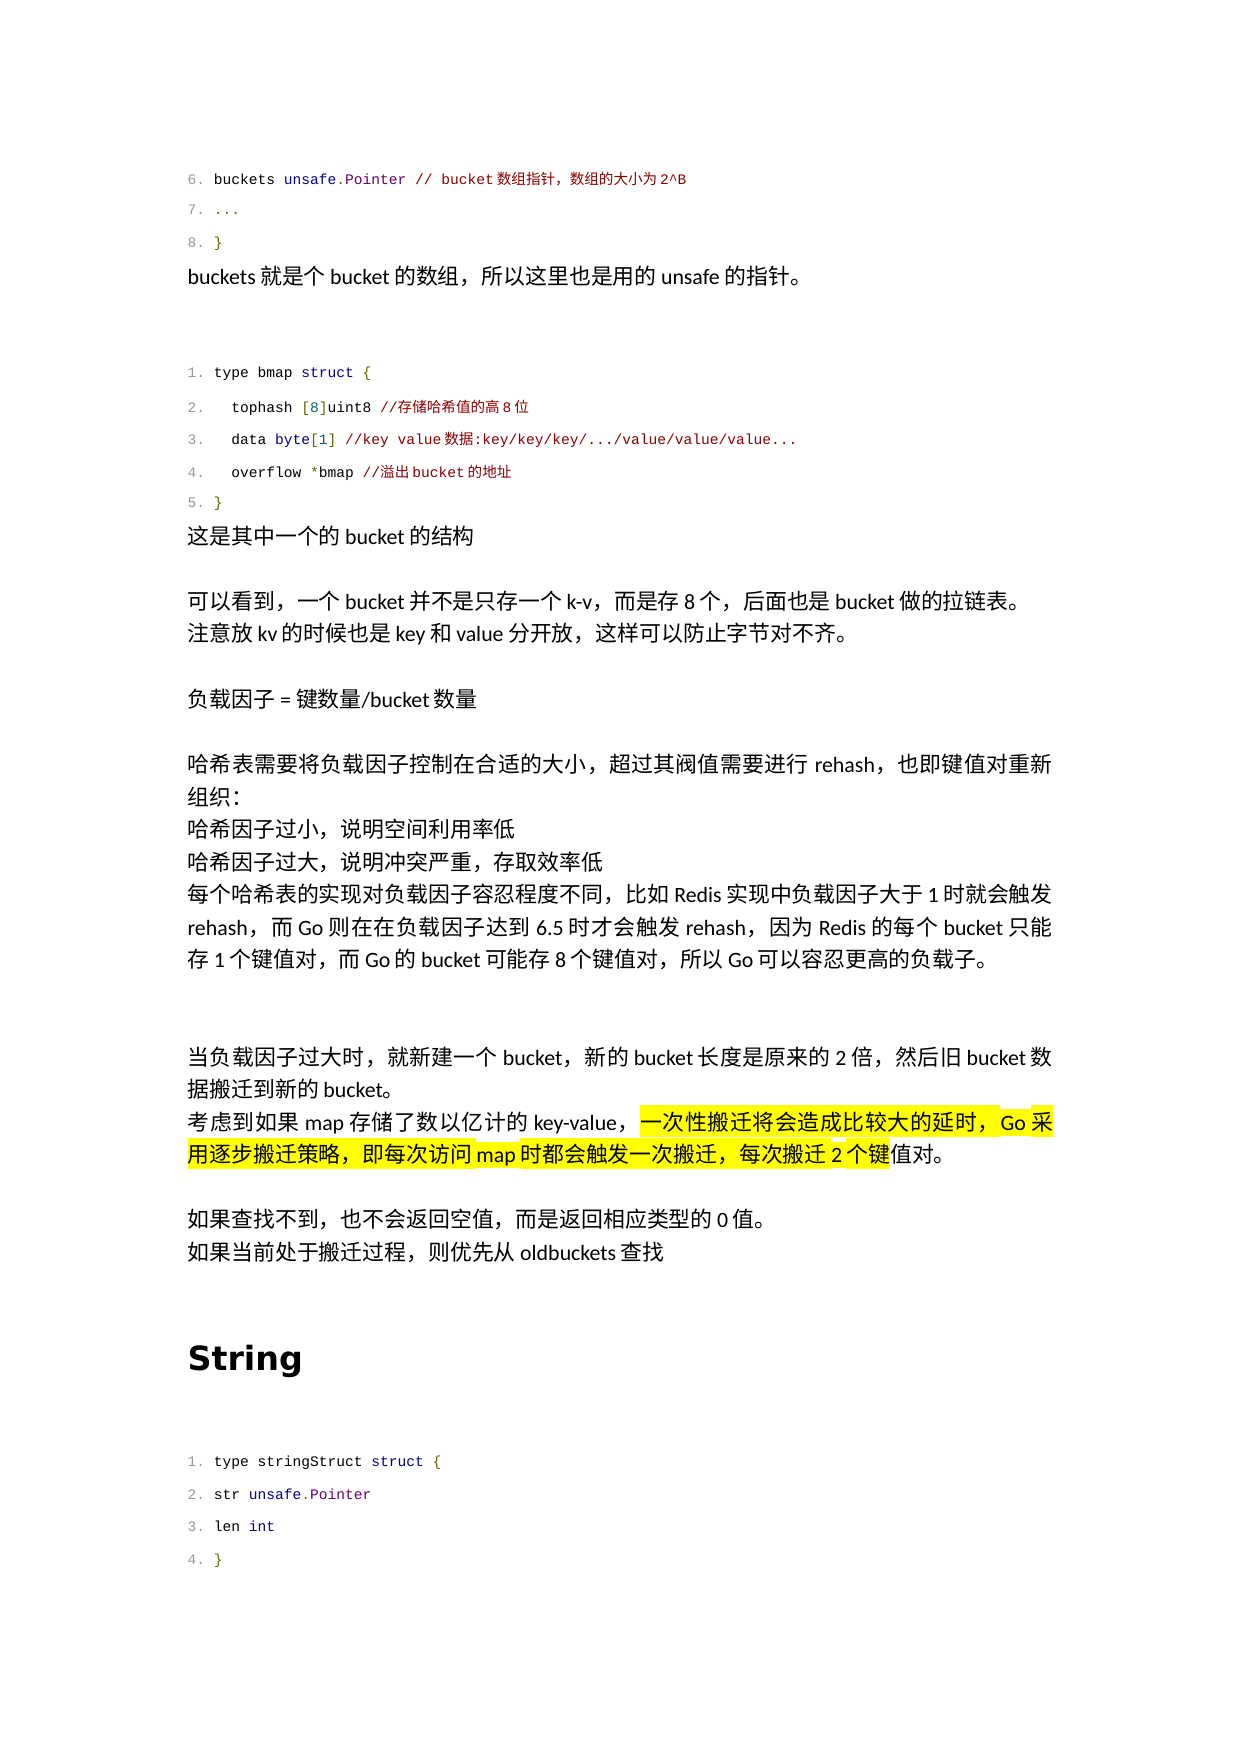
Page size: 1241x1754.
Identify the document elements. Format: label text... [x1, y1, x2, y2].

text 7. ... [187, 194, 1053, 227]
text 注意放kv的时候也是key和value分开放，这样可以防止字节对不齐。 [187, 617, 1053, 649]
text 3. len int [187, 1512, 1053, 1544]
text 这是其中一个的bucket的结构 [187, 519, 1053, 552]
text 负载因子 = 键数量/bucket数量 [187, 682, 1053, 714]
text 2. str unsafe.Pointer [187, 1479, 1053, 1512]
text 4. } [187, 1544, 1053, 1577]
text 3. data byte[1] //key value数据:key/key/key/.../value/value/value... [187, 422, 1053, 454]
text 当负载因子过大时，就新建一个bucket，新的bucket长度是原来的2倍，然后旧bucket数据搬迁到新的bucket。 [187, 1039, 1053, 1104]
text 6. buckets unsafe.Pointer // bucket数组指针，数组的大小为2^B [187, 162, 1053, 194]
text 哈希因子过大，说明冲突严重，存取效率低 [187, 844, 1053, 877]
text 考虑到如果map存储了数以亿计的key-value，一次性搬迁将会造成比较大的延时，Go采用逐步搬迁策略，即每次访问map时都会触发一次搬迁，每次搬迁2个键值对。 [187, 1104, 1053, 1169]
text 如果当前处于搬迁过程，则优先从oldbuckets查找 [187, 1234, 1053, 1267]
text 8. } [187, 227, 1053, 259]
text buckets就是个bucket的数组，所以这里也是用的unsafe的指针。 [187, 259, 1053, 292]
text 2. tophash [8]uint8 //存储哈希值的高8位 [187, 389, 1053, 422]
text 可以看到，一个bucket并不是只存一个k-v，而是存8个，后面也是bucket做的拉链表。 [187, 584, 1053, 617]
text 哈希表需要将负载因子控制在合适的大小，超过其阀值需要进行rehash，也即键值对重新组织： [187, 747, 1053, 812]
text 4. overflow *bmap //溢出bucket的地址 [187, 454, 1053, 487]
text 1. type bmap struct { [187, 357, 1053, 389]
text 每个哈希表的实现对负载因子容忍程度不同，比如Redis实现中负载因子大于1时就会触发rehash，而Go则在在负载因子达到6.5时才会触发rehash，因为Redis的每个bucket只能存1个键值对，而Go的bucket可能存8个键值对，所以Go可以容忍更高的负载子。 [187, 877, 1053, 974]
subtitle String [187, 1327, 1053, 1392]
text 如果查找不到，也不会返回空值，而是返回相应类型的0值。 [187, 1202, 1053, 1234]
text 5. } [187, 487, 1053, 519]
text 1. type stringStruct struct { [187, 1447, 1053, 1479]
text 哈希因子过小，说明空间利用率低 [187, 812, 1053, 844]
